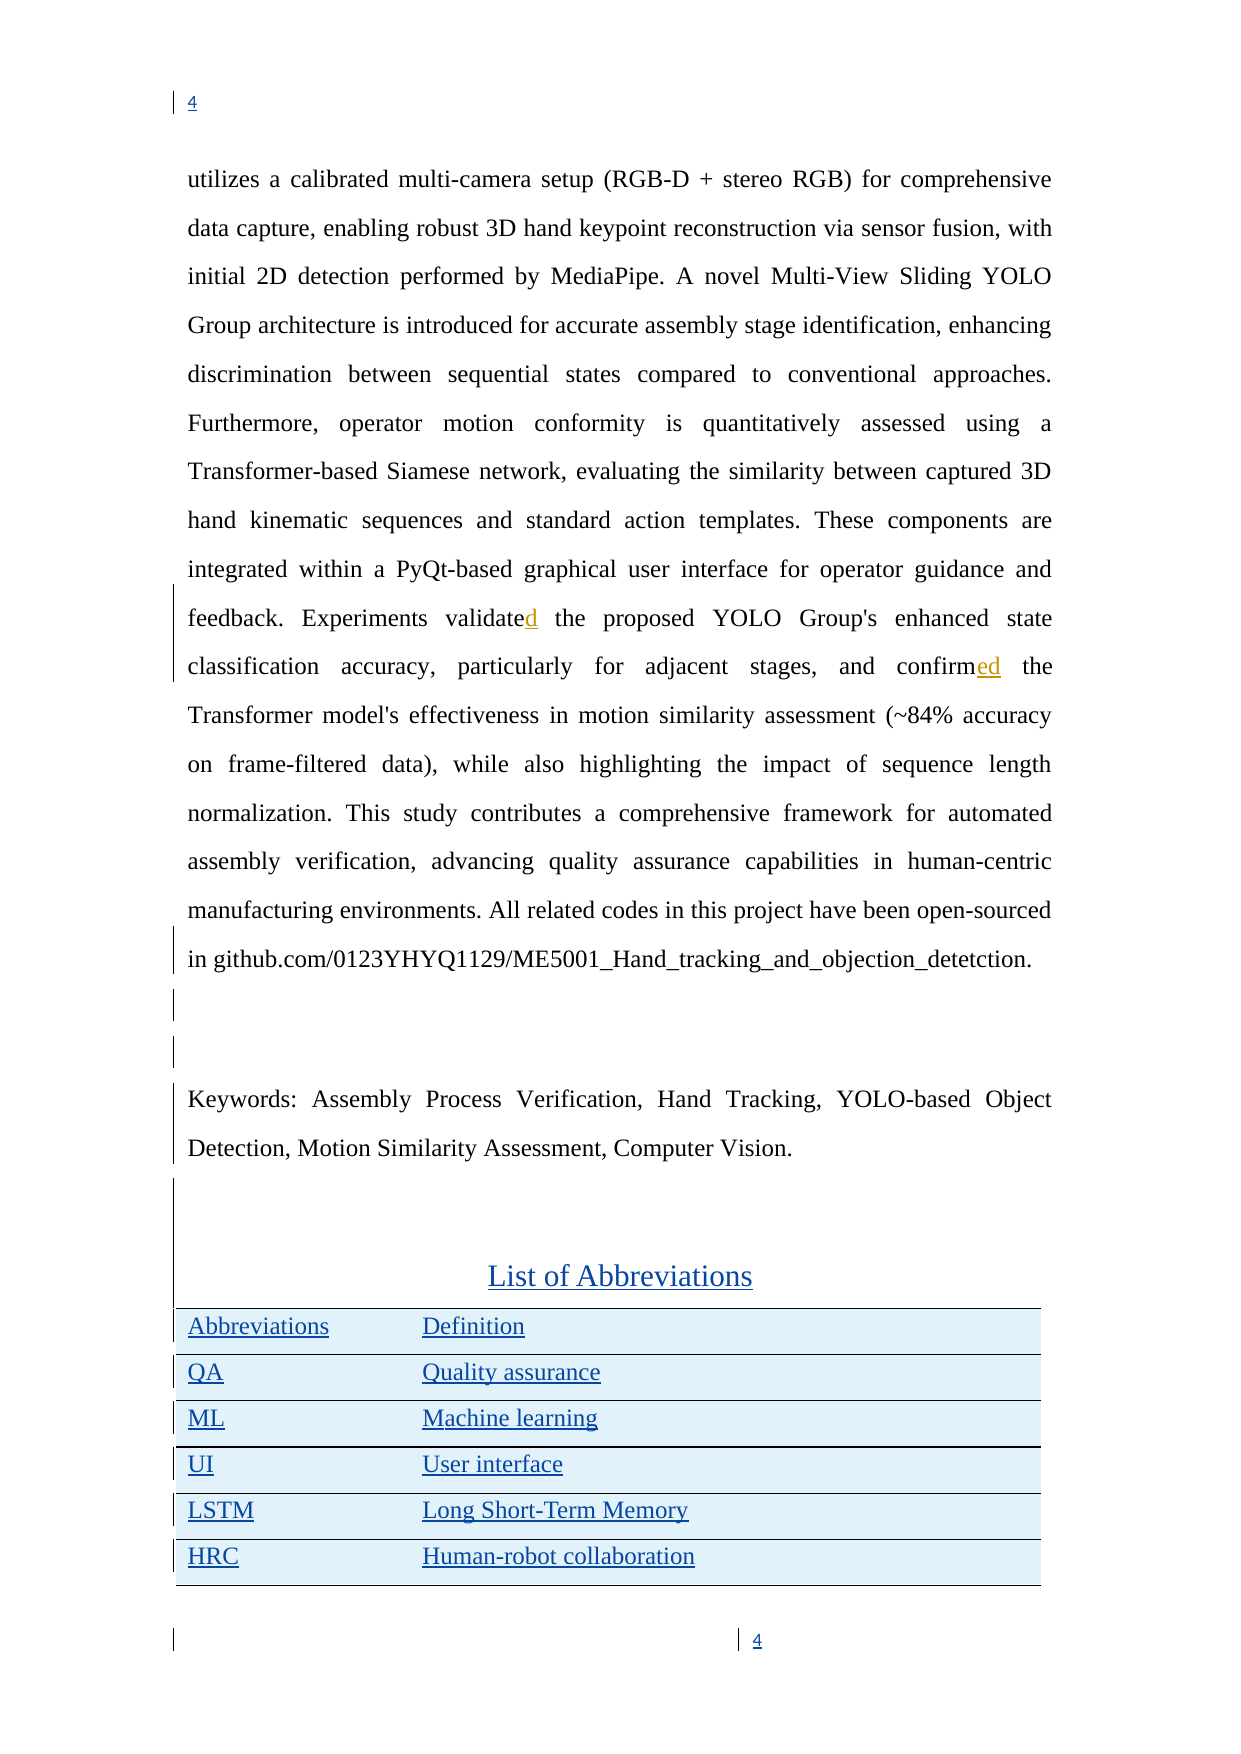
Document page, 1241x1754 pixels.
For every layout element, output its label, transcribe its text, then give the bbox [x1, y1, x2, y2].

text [187, 162, 1053, 974]
text Keywords: Assembly Process Verification, Hand Tracking, YOLO-based Object Detection, Motion Similarity Assessment, Computer Vision. [187, 1083, 1053, 1164]
